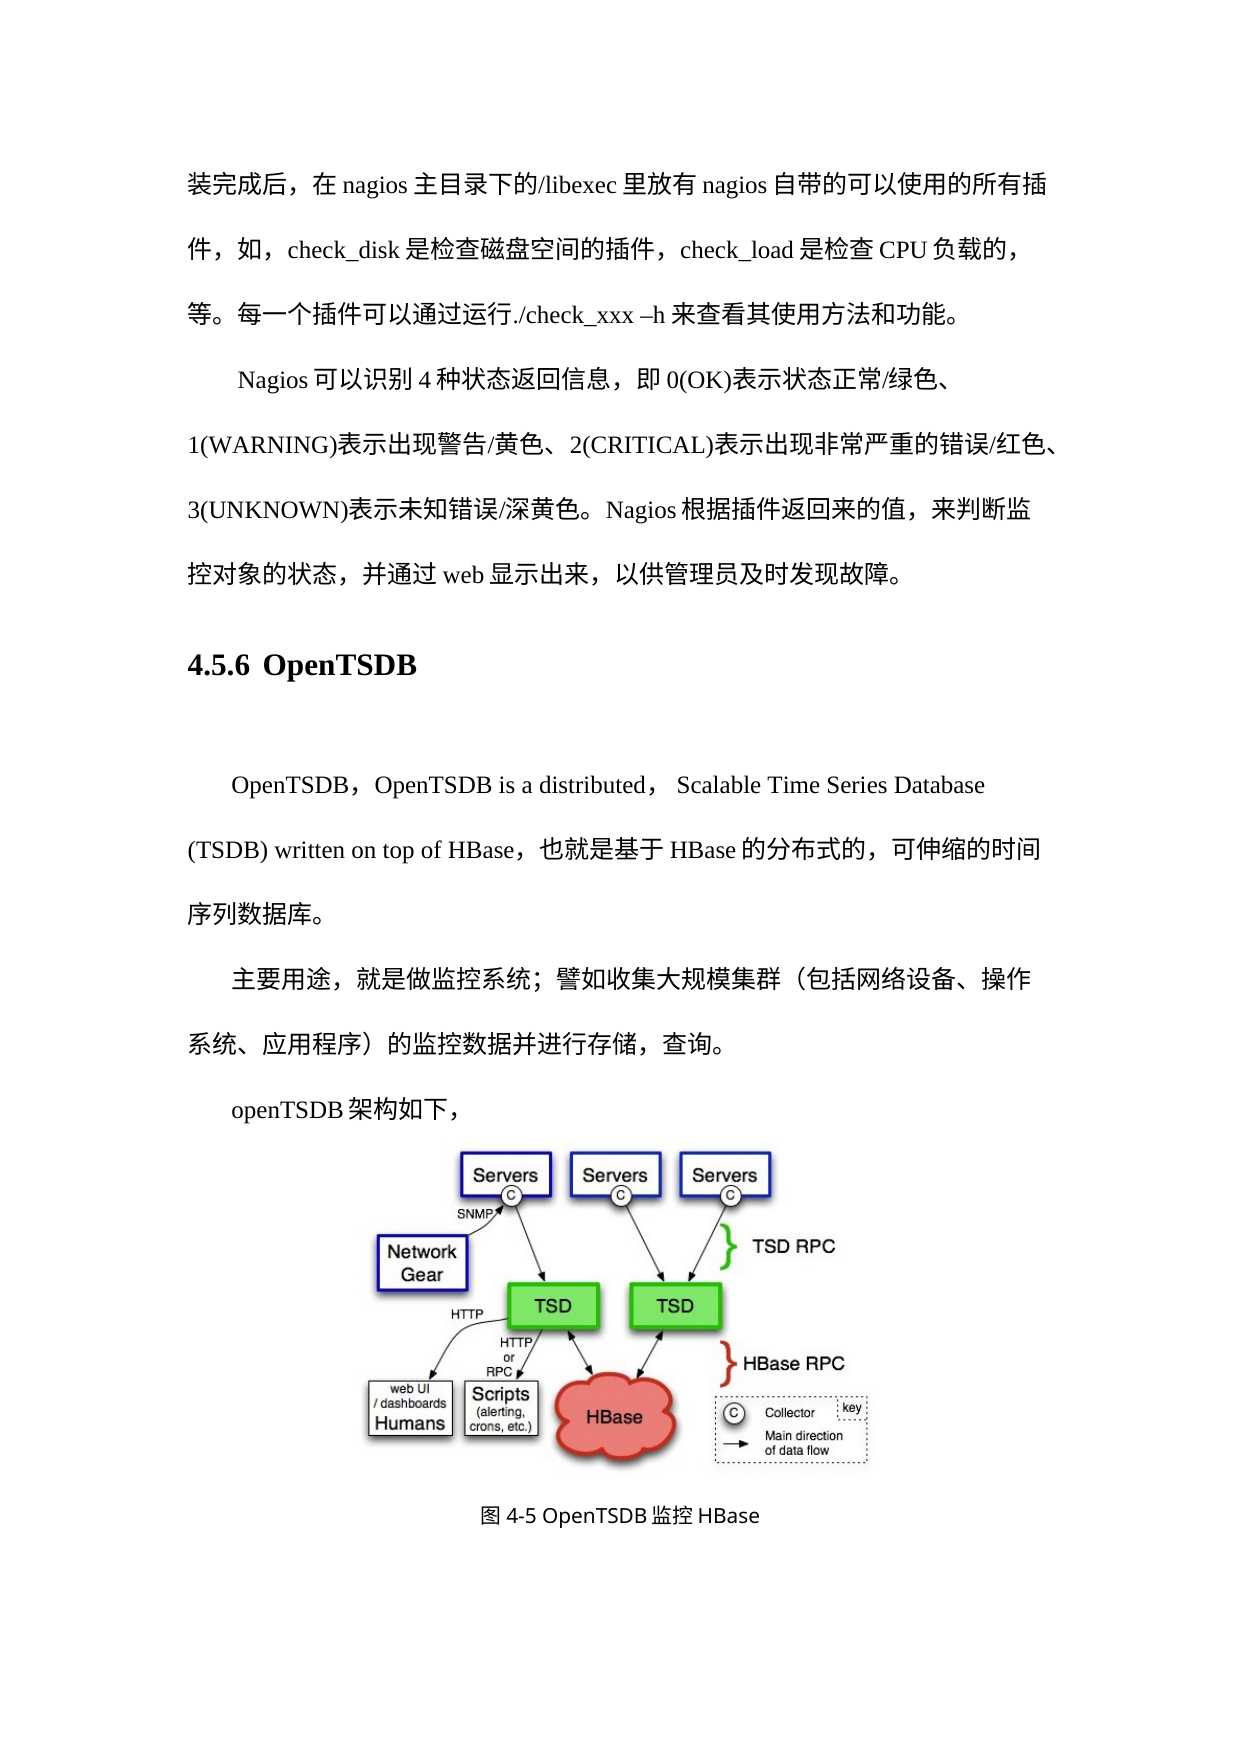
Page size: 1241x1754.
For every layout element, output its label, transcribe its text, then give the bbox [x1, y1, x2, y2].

subtitle OpenTSDB [187, 632, 1053, 697]
text openTSDB架构如下， [187, 1075, 1053, 1140]
text Nagios可以识别4种状态返回信息，即 0(OK)表示状态正常/绿色、1(WARNING)表示出现警告/黄色、2(CRITICAL)表示出现非常严重的错误/红色、3(UNKNOWN)表示未知错误/深黄色。Nagios根据插件返回来的值，来判断监控对象的状态，并通过web显示出来，以供管理员及时发现故障。 [187, 345, 1053, 605]
picture [359, 1140, 881, 1481]
text 图 4-5 OpenTSDB监控HBase [187, 1498, 1053, 1530]
text OpenTSDB，OpenTSDB is a distributed， Scalable Time Series Database (TSDB) written on top of HBase，也就是基于HBase的分布式的，可伸缩的时间序列数据库。 [187, 750, 1053, 945]
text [187, 150, 1053, 345]
text 主要用途，就是做监控系统；譬如收集大规模集群（包括网络设备、操作系统、应用程序）的监控数据并进行存储，查询。 [187, 945, 1053, 1075]
